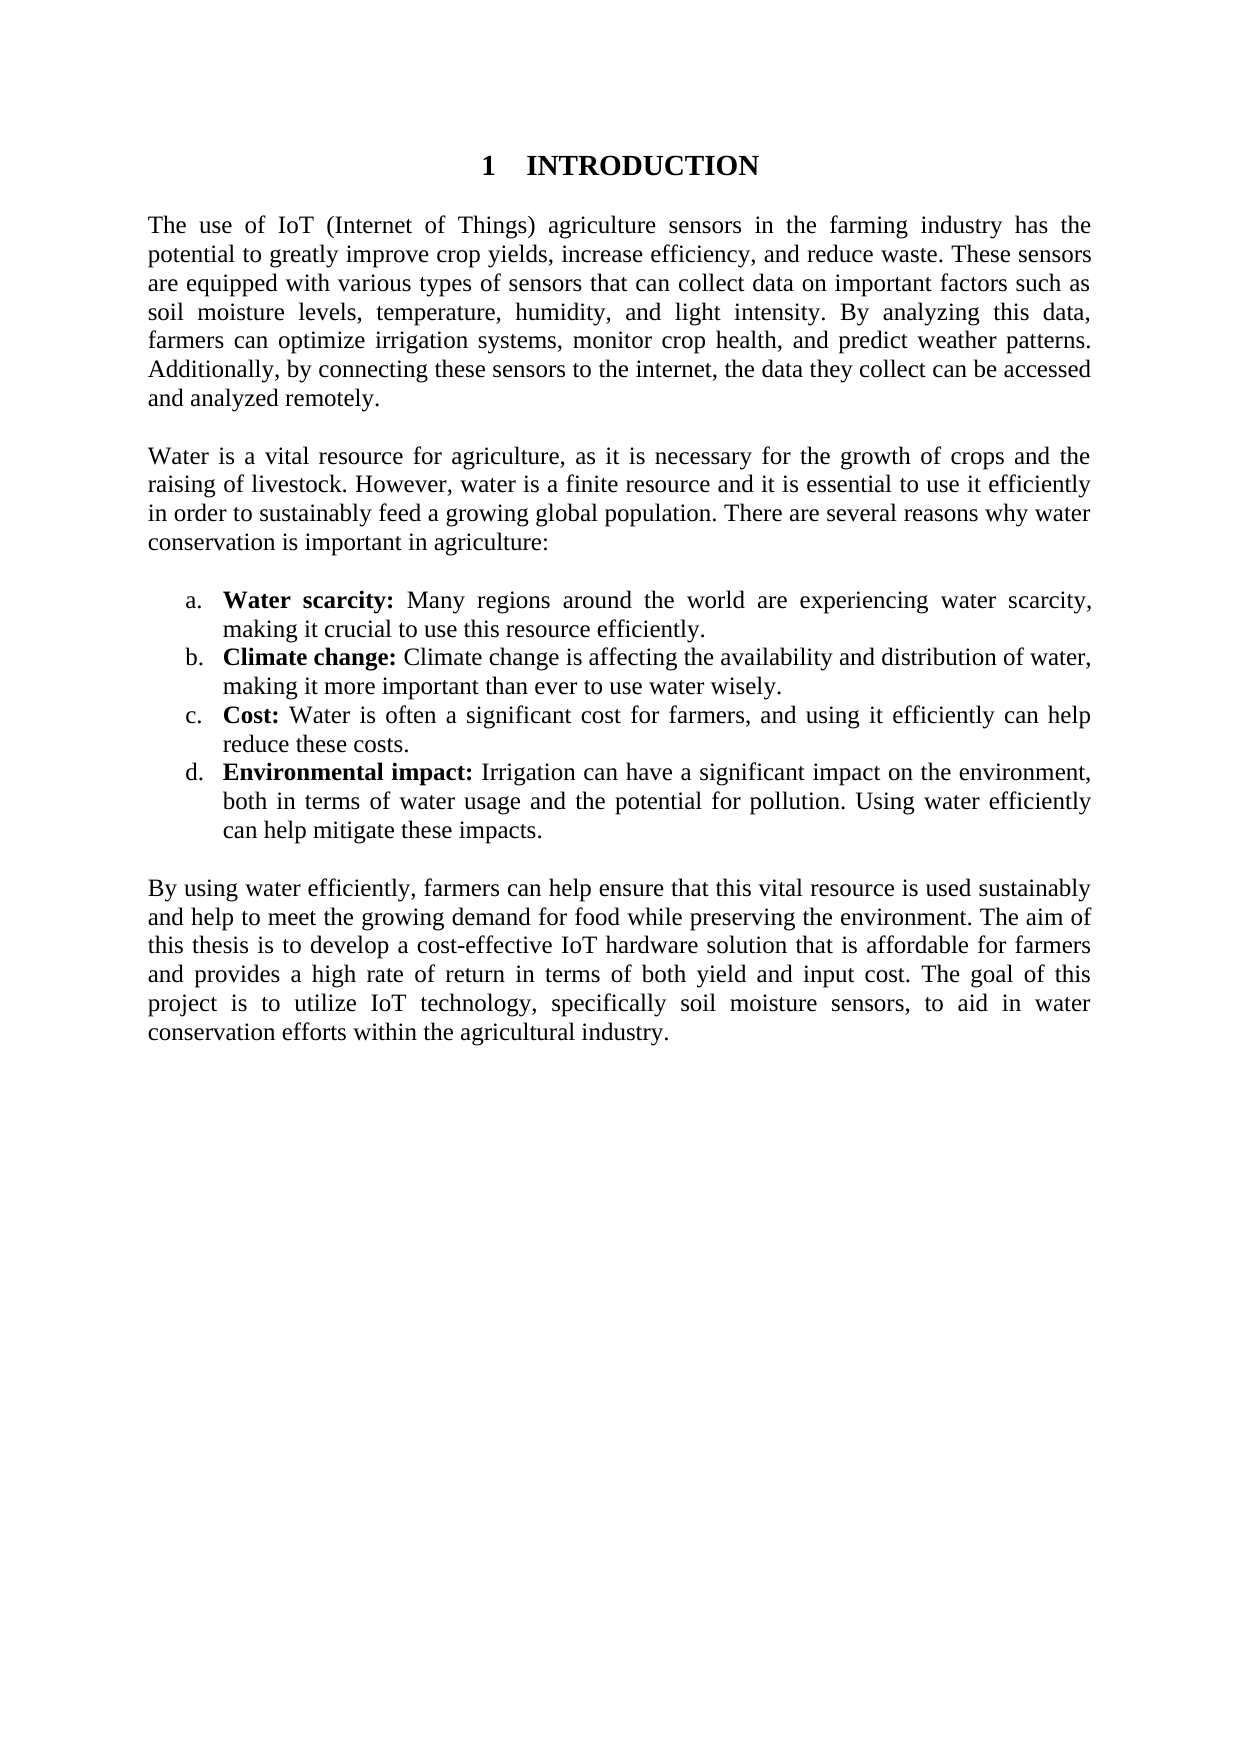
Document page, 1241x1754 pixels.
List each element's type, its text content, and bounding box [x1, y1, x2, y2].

text Water is a vital resource for agriculture, as it is necessary for the growth of crops and the raising of livestock. However, water is a finite resource and it is essential to use it efficiently in order to sustainably feed a growing global population. There are several reasons why water conservation is important in agriculture: [148, 441, 1092, 556]
subtitle Introduction [148, 148, 1092, 181]
text The use of IoT (Internet of Things) agriculture sensors in the farming industry has the potential to greatly improve crop yields, increase efficiency, and reduce waste. These sensors are equipped with various types of sensors that can collect data on important factors such as soil moisture levels, temperature, humidity, and light intensity. By analyzing this data, farmers can optimize irrigation systems, monitor crop health, and predict weather patterns. Additionally, by connecting these sensors to the internet, the data they collect can be accessed and analyzed remotely. [148, 210, 1092, 412]
list Cost: Water is often a significant cost for farmers, and using it efficiently can help reduce these costs. [185, 700, 1092, 757]
text By using water efficiently, farmers can help ensure that this vital resource is used sustainably and help to meet the growing demand for food while preserving the environment. The aim of this thesis is to develop a cost-effective IoT hardware solution that is affordable for farmers and provides a high rate of return in terms of both yield and input cost. The goal of this project is to utilize IoT technology, specifically soil moisture sensors, to aid in water conservation efforts within the agricultural industry. [148, 873, 1092, 1045]
list Climate change: Climate change is affecting the availability and distribution of water, making it more important than ever to use water wisely. [185, 642, 1092, 700]
list Water scarcity: Many regions around the world are experiencing water scarcity, making it crucial to use this resource efficiently. [185, 585, 1092, 642]
list Environmental impact: Irrigation can have a significant impact on the environment, both in terms of water usage and the potential for pollution. Using water efficiently can help mitigate these impacts. [185, 757, 1092, 844]
